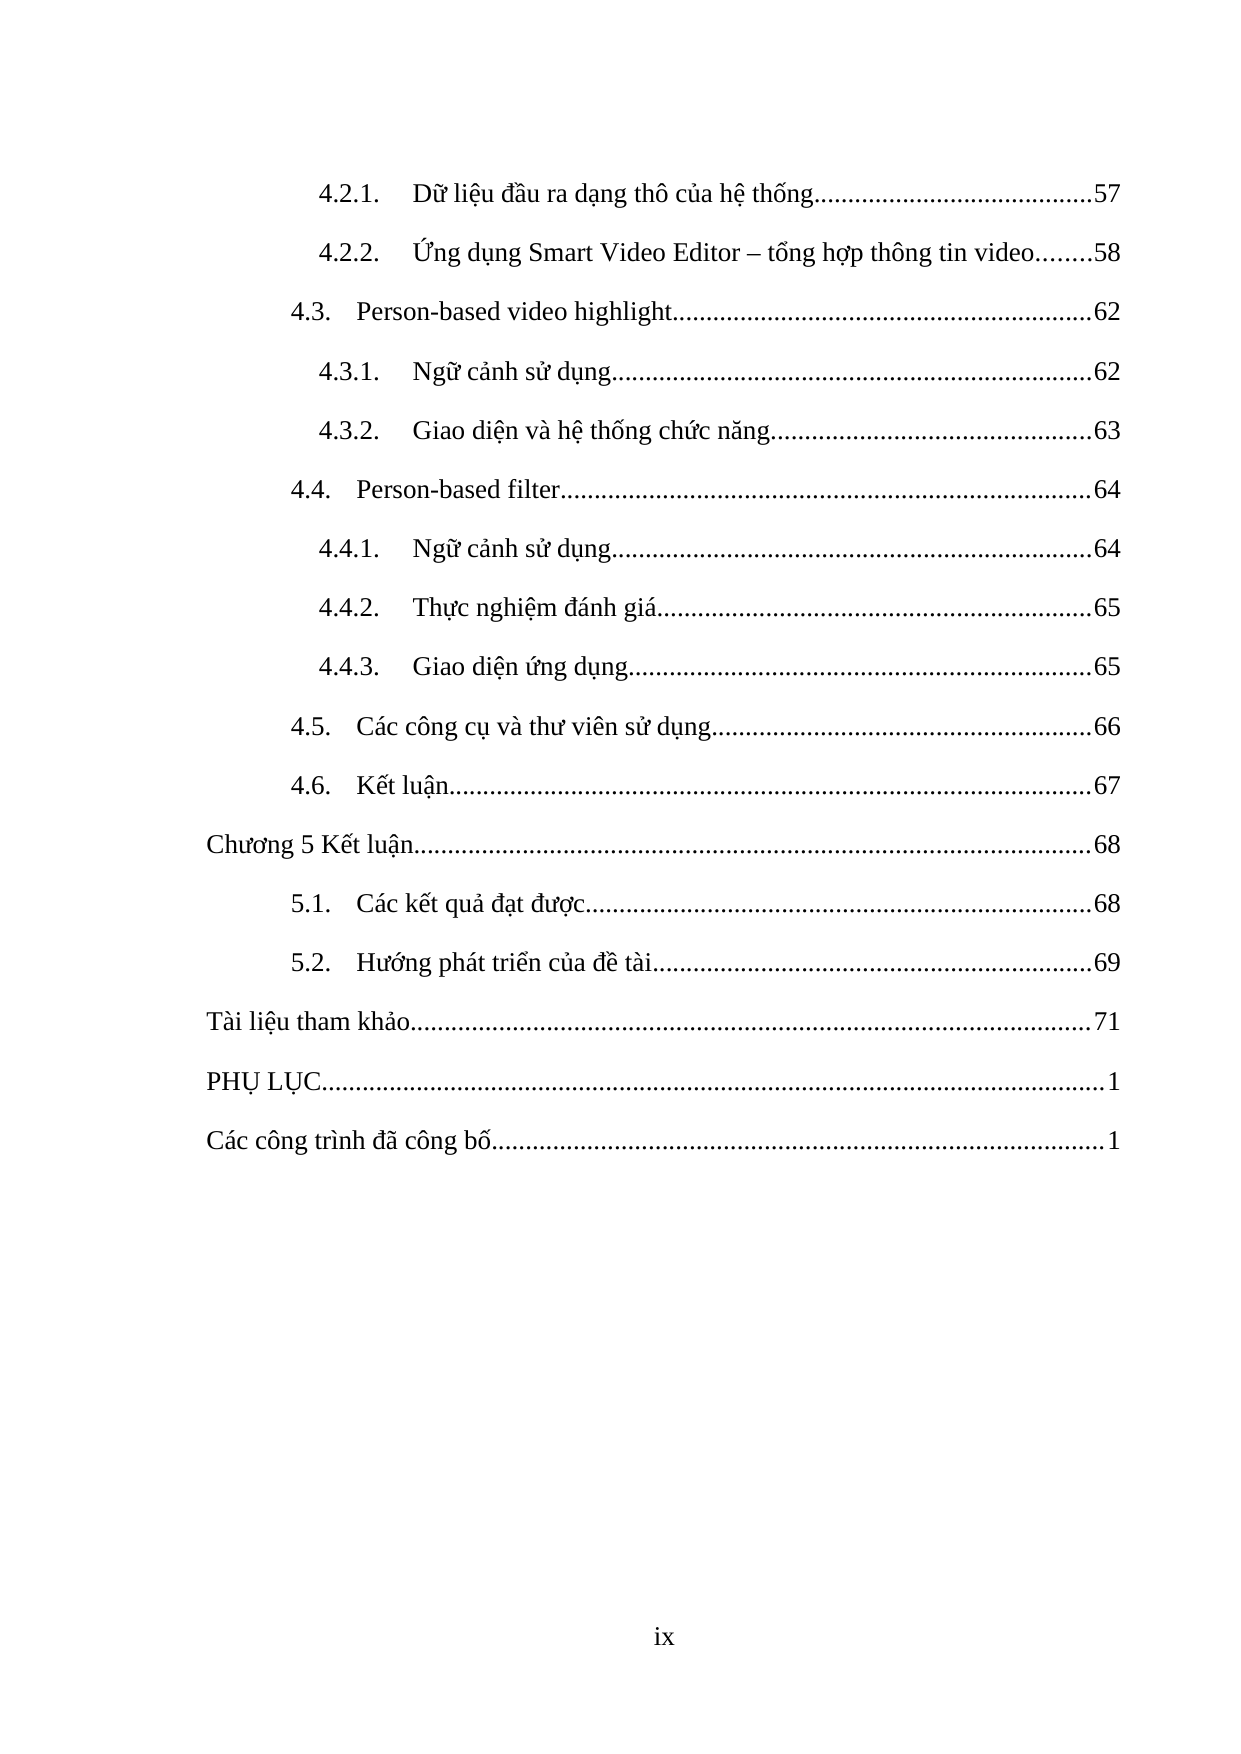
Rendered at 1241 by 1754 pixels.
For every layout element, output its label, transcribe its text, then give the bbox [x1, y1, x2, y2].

text 4.3.2. Giao diện và hệ thống chức năng 63 [319, 414, 1122, 445]
text 4.4.1. Ngữ cảnh sử dụng 64 [319, 532, 1122, 563]
text Tài liệu tham khảo 71 [206, 1006, 1122, 1037]
text 4.3.1. Ngữ cảnh sử dụng 62 [319, 355, 1122, 386]
text 4.4. Person-based filter 64 [291, 473, 1122, 504]
text 4.4.3. Giao diện ứng dụng 65 [319, 651, 1122, 682]
text PHỤ LỤC 1 [206, 1065, 1122, 1096]
text Chương 5 Kết luận 68 [206, 828, 1122, 859]
text 4.2.2. Ứng dụng Smart Video Editor – tổng hợp thông tin video 58 [319, 236, 1122, 267]
text 5.1. Các kết quả đạt được 68 [291, 887, 1122, 918]
text 4.5. Các công cụ và thư viên sử dụng 66 [291, 710, 1122, 741]
text 5.2. Hướng phát triển của đề tài 69 [291, 946, 1122, 977]
text 4.6. Kết luận 67 [291, 769, 1122, 800]
text 4.2.1. Dữ liệu đầu ra dạng thô của hệ thống 57 [319, 177, 1122, 208]
text 4.4.2. Thực nghiệm đánh giá 65 [319, 591, 1122, 622]
text 4.3. Person-based video highlight 62 [291, 296, 1122, 327]
text Các công trình đã công bố 1 [206, 1124, 1122, 1155]
